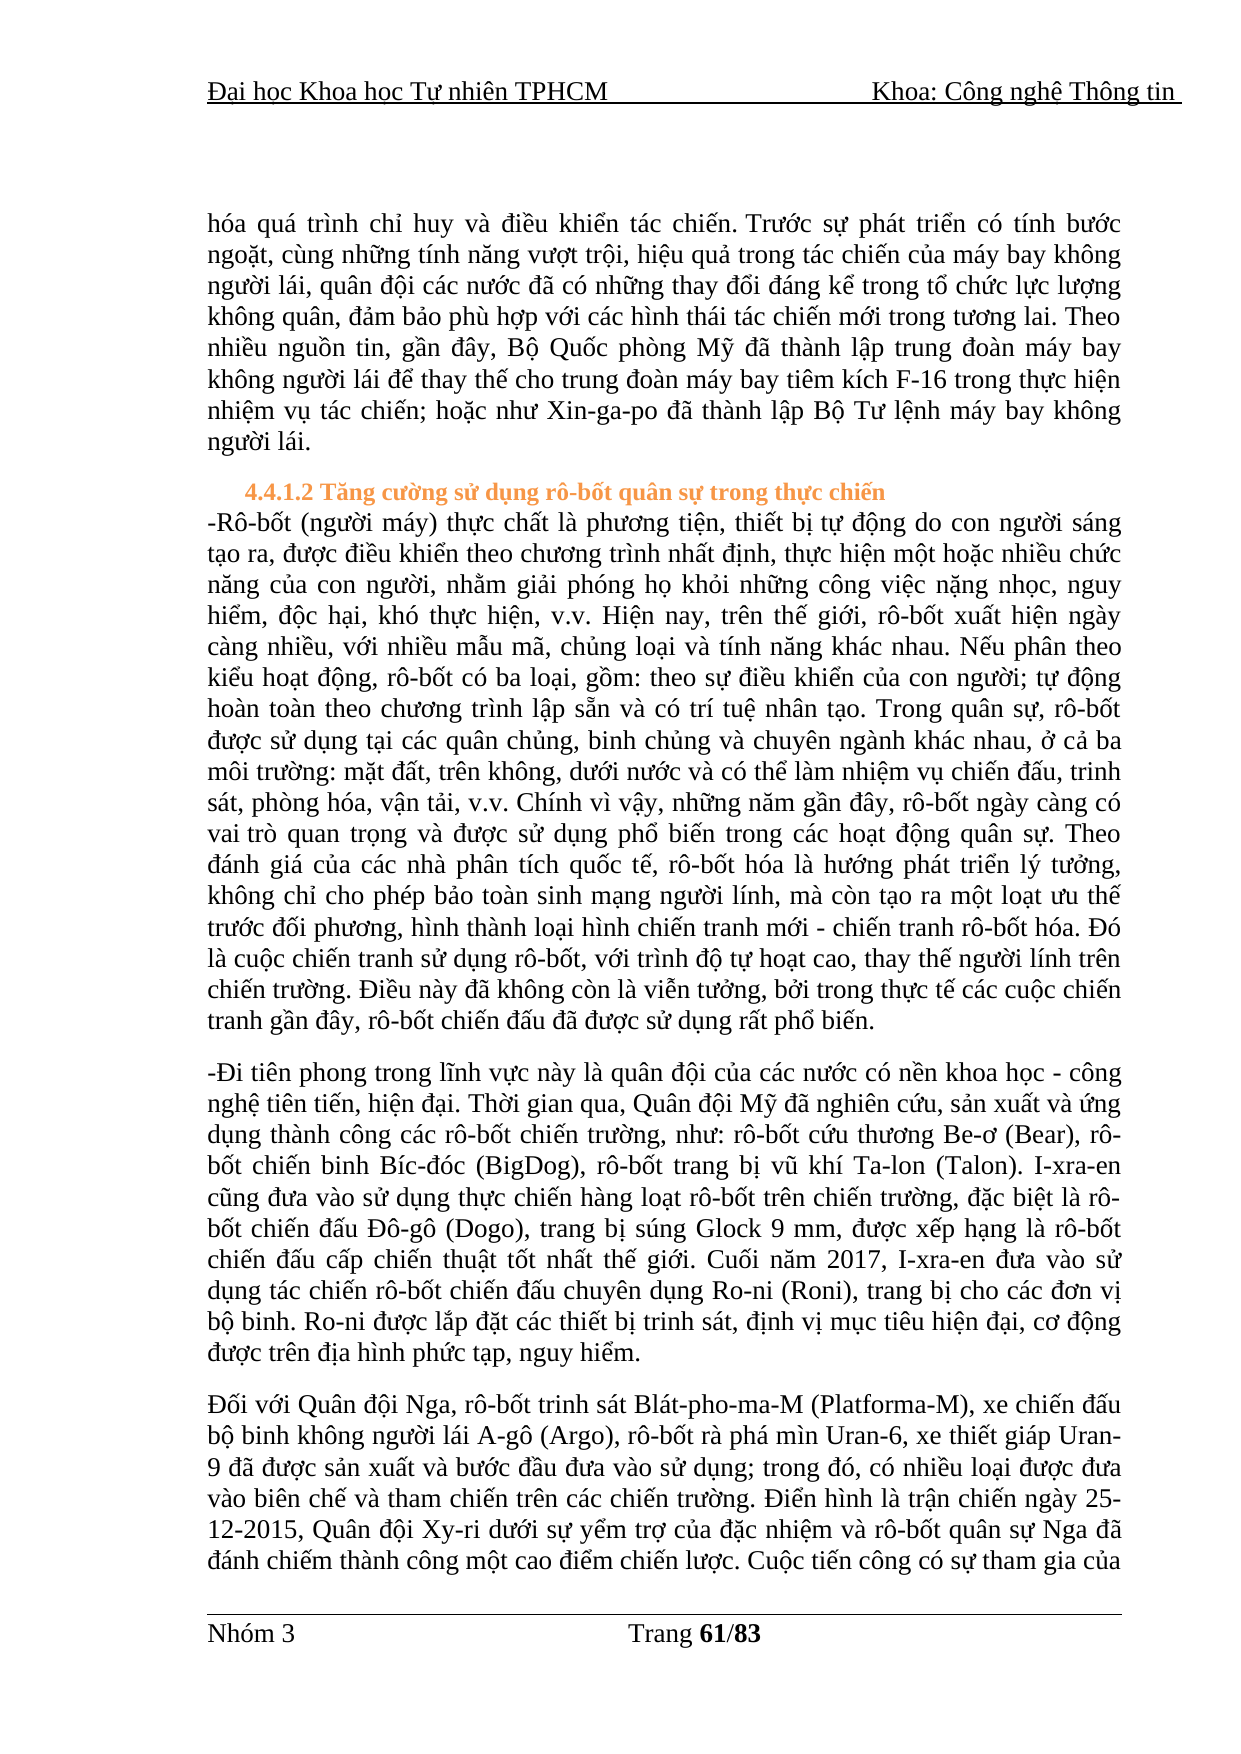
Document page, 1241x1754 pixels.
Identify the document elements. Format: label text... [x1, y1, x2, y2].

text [207, 207, 1122, 456]
subtitle 4.4.1.2 Tăng cường sử dụng rô-bốt quân sự trong thực chiến [244, 477, 1122, 506]
text -Đi tiên phong trong lĩnh vực này là quân đội của các nước có nền khoa học - công nghệ tiên tiến, hiện đại. Thời gian qua, Quân đội Mỹ đã nghiên cứu, sản xuất và ứng dụng thành công các rô-bốt chiến trường, như: rô-bốt cứu thương Be-ơ (Bear), rô-bốt chiến binh Bíc-đóc (BigDog), rô-bốt trang bị vũ khí Ta-lon (Talon). I-xra-en cũng đưa vào sử dụng thực chiến hàng loạt rô-bốt trên chiến trường, đặc biệt là rô-bốt chiến đấu Đô-gô (Dogo), trang bị súng Glock 9 mm, được xếp hạng là rô-bốt chiến đấu cấp chiến thuật tốt nhất thế giới. Cuối năm 2017, I-xra-en đưa vào sử dụng tác chiến rô-bốt chiến đấu chuyên dụng Ro-ni (Roni), trang bị cho các đơn vị bộ binh. Ro-ni được lắp đặt các thiết bị trinh sát, định vị mục tiêu hiện đại, cơ động được trên địa hình phức tạp, nguy hiểm. [207, 1056, 1122, 1367]
text -Rô-bốt (người máy) thực chất là phương tiện, thiết bị tự động do con người sáng tạo ra, được điều khiển theo chương trình nhất định, thực hiện một hoặc nhiều chức năng của con người, nhằm giải phóng họ khỏi những công việc nặng nhọc, nguy hiểm, độc hại, khó thực hiện, v.v. Hiện nay, trên thế giới, rô-bốt xuất hiện ngày càng nhiều, với nhiều mẫu mã, chủng loại và tính năng khác nhau. Nếu phân theo kiểu hoạt động, rô-bốt có ba loại, gồm: theo sự điều khiển của con người; tự động hoàn toàn theo chương trình lập sẵn và có trí tuệ nhân tạo. Trong quân sự, rô-bốt được sử dụng tại các quân chủng, binh chủng và chuyên ngành khác nhau, ở cả ba môi trường: mặt đất, trên không, dưới nước và có thể làm nhiệm vụ chiến đấu, trinh sát, phòng hóa, vận tải, v.v. Chính vì vậy, những năm gần đây, rô-bốt ngày càng có vai trò quan trọng và được sử dụng phổ biến trong các hoạt động quân sự. Theo đánh giá của các nhà phân tích quốc tế, rô-bốt hóa là hướng phát triển lý tưởng, không chỉ cho phép bảo toàn sinh mạng người lính, mà còn tạo ra một loạt ưu thế trước đối phương, hình thành loại hình chiến tranh mới - chiến tranh rô-bốt hóa. Đó là cuộc chiến tranh sử dụng rô-bốt, với trình độ tự hoạt cao, thay thế người lính trên chiến trường. Điều này đã không còn là viễn tưởng, bởi trong thực tế các cuộc chiến tranh gần đây, rô-bốt chiến đấu đã được sử dụng rất phổ biến. [207, 506, 1122, 1035]
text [207, 1388, 1122, 1575]
